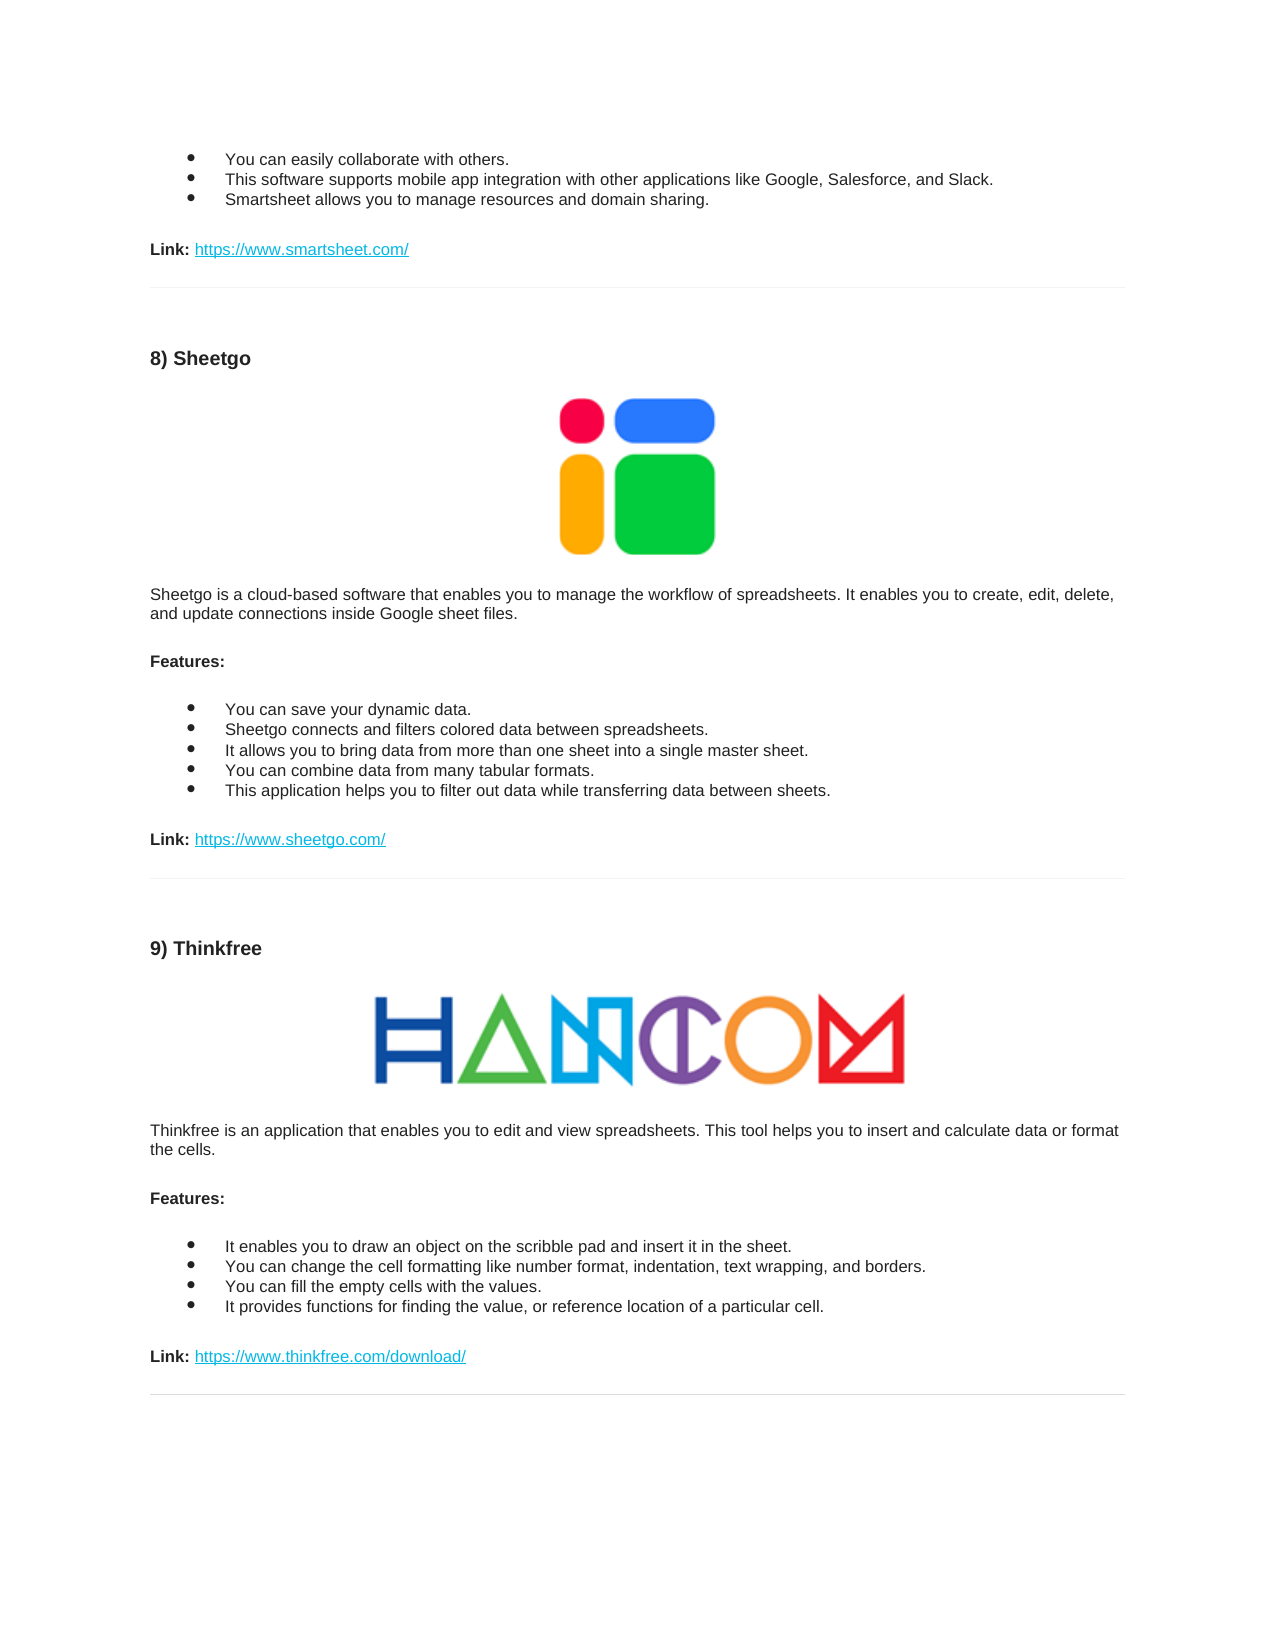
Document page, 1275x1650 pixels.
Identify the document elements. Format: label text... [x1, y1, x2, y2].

list You can combine data from many tabular formats. [187, 760, 1125, 781]
list This application helps you to filter out data while transferring data between sheets. [187, 781, 1125, 801]
list Sheetgo connects and filters colored data between spreadsheets. [187, 720, 1125, 740]
subtitle 8) Sheetgo [150, 341, 1125, 369]
list You can fill the empty cells with the values. [187, 1277, 1125, 1297]
subtitle 9) Thinkfree [150, 931, 1125, 960]
list Smartsheet allows you to manage resources and domain sharing. [187, 190, 1125, 210]
text Link: https://www.sheetgo.com/ [150, 830, 1125, 849]
list This software supports mobile app integration with other applications like Google, Salesforce, and Slack. [187, 170, 1125, 190]
picture [559, 398, 716, 555]
list You can save your dynamic data. [187, 700, 1125, 720]
text Link: https://www.thinkfree.com/download/ [150, 1346, 1125, 1366]
text Thinkfree is an application that enables you to edit and view spreadsheets. This tool helps you to insert and calculate data or format the cells. [150, 1121, 1125, 1159]
list It provides functions for finding the value, or reference location of a particular cell. [187, 1297, 1125, 1317]
text Sheetgo is a cloud-based software that enables you to manage the workflow of spreadsheets. It enables you to create, edit, delete, and update connections inside Google sheet files. [150, 584, 1125, 623]
list You can change the cell formatting like number format, indentation, text wrapping, and borders. [187, 1257, 1125, 1277]
text Features: [150, 1188, 1125, 1208]
picture [291, 1350, 297, 1362]
picture [364, 989, 911, 1092]
list You can easily collaborate with others. [187, 150, 1125, 170]
picture [304, 1353, 310, 1362]
text Features: [150, 652, 1125, 671]
list It enables you to draw an object on the scribble pad and insert it in the sheet. [187, 1237, 1125, 1257]
list It allows you to bring data from more than one sheet into a single master sheet. [187, 740, 1125, 760]
text Link: https://www.smartsheet.com/ [150, 239, 1125, 259]
